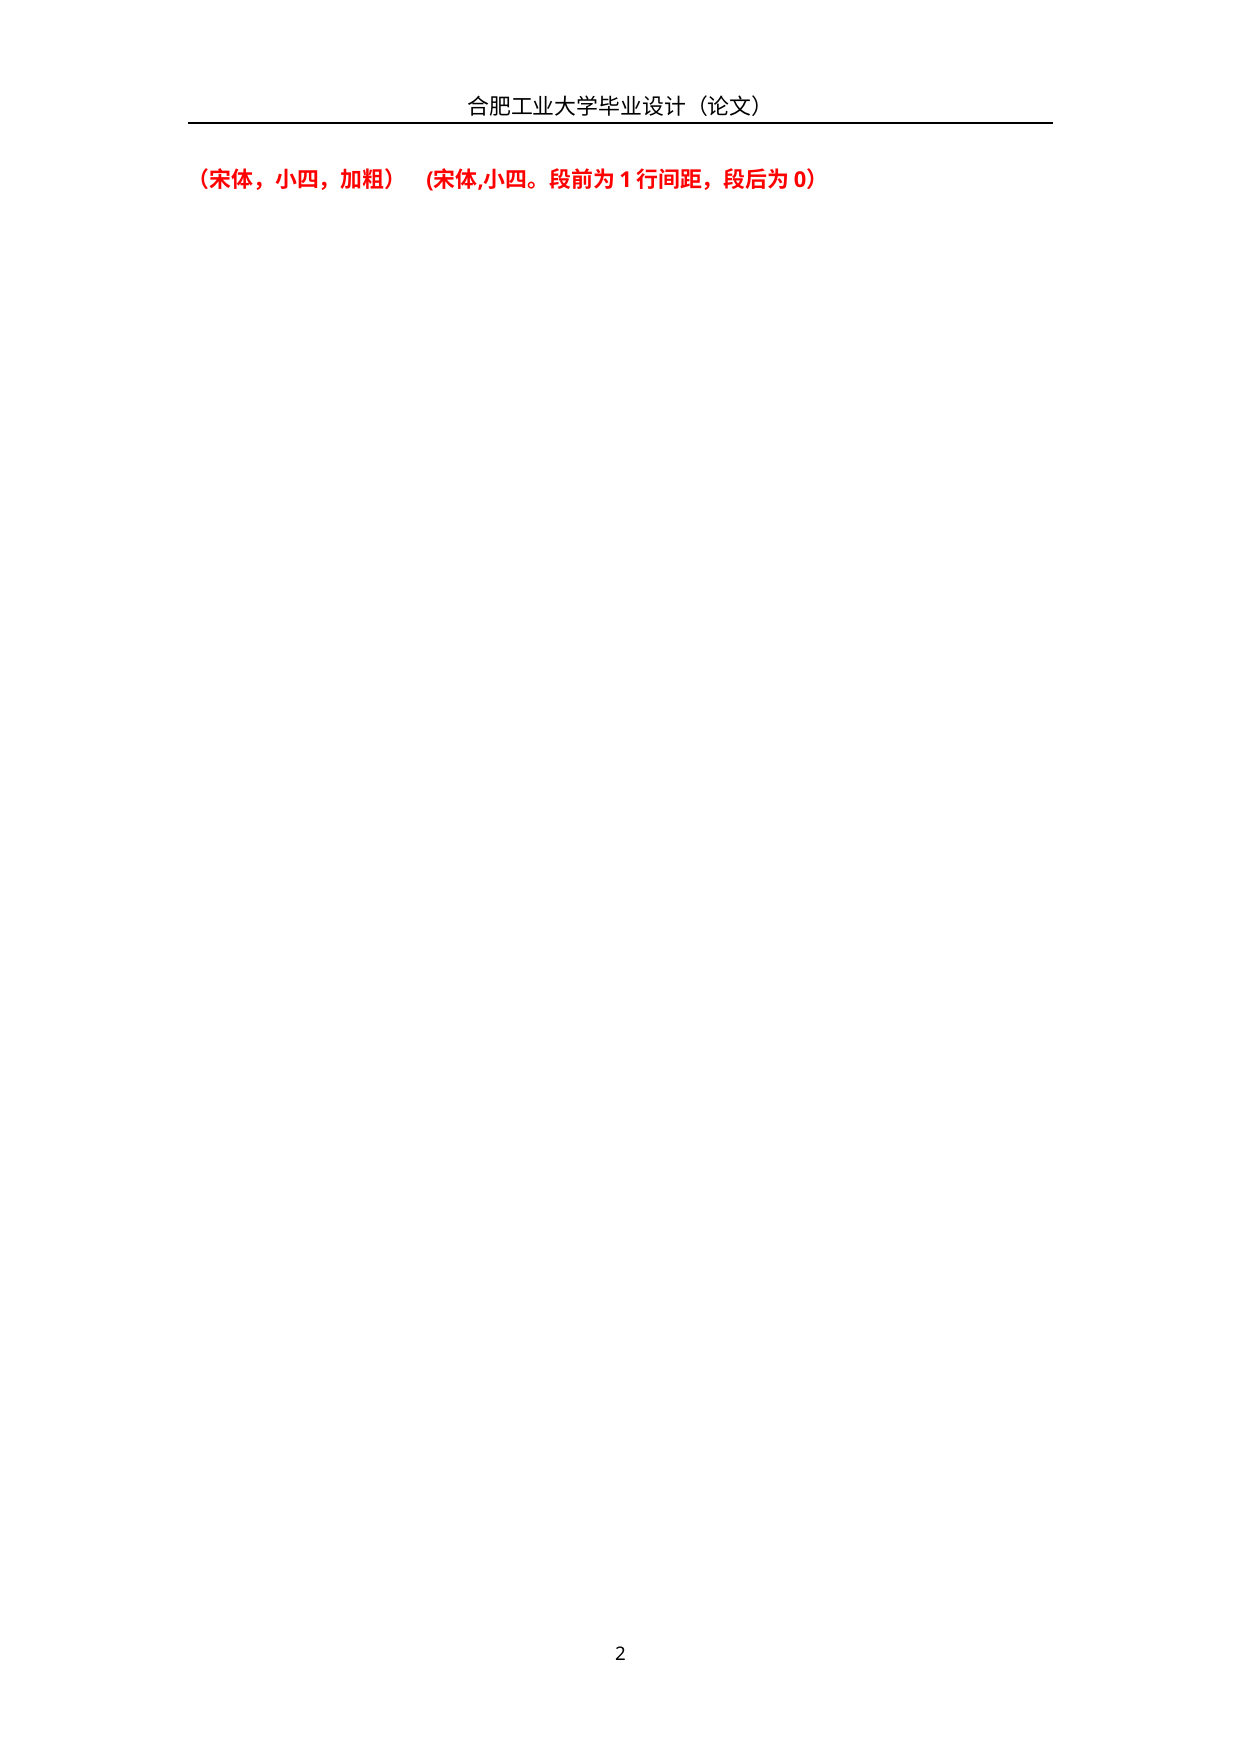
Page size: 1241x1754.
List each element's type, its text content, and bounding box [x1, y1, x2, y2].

text （宋体，小四，加粗） (宋体,小四。段前为1行间距，段后为0） [187, 162, 1053, 194]
